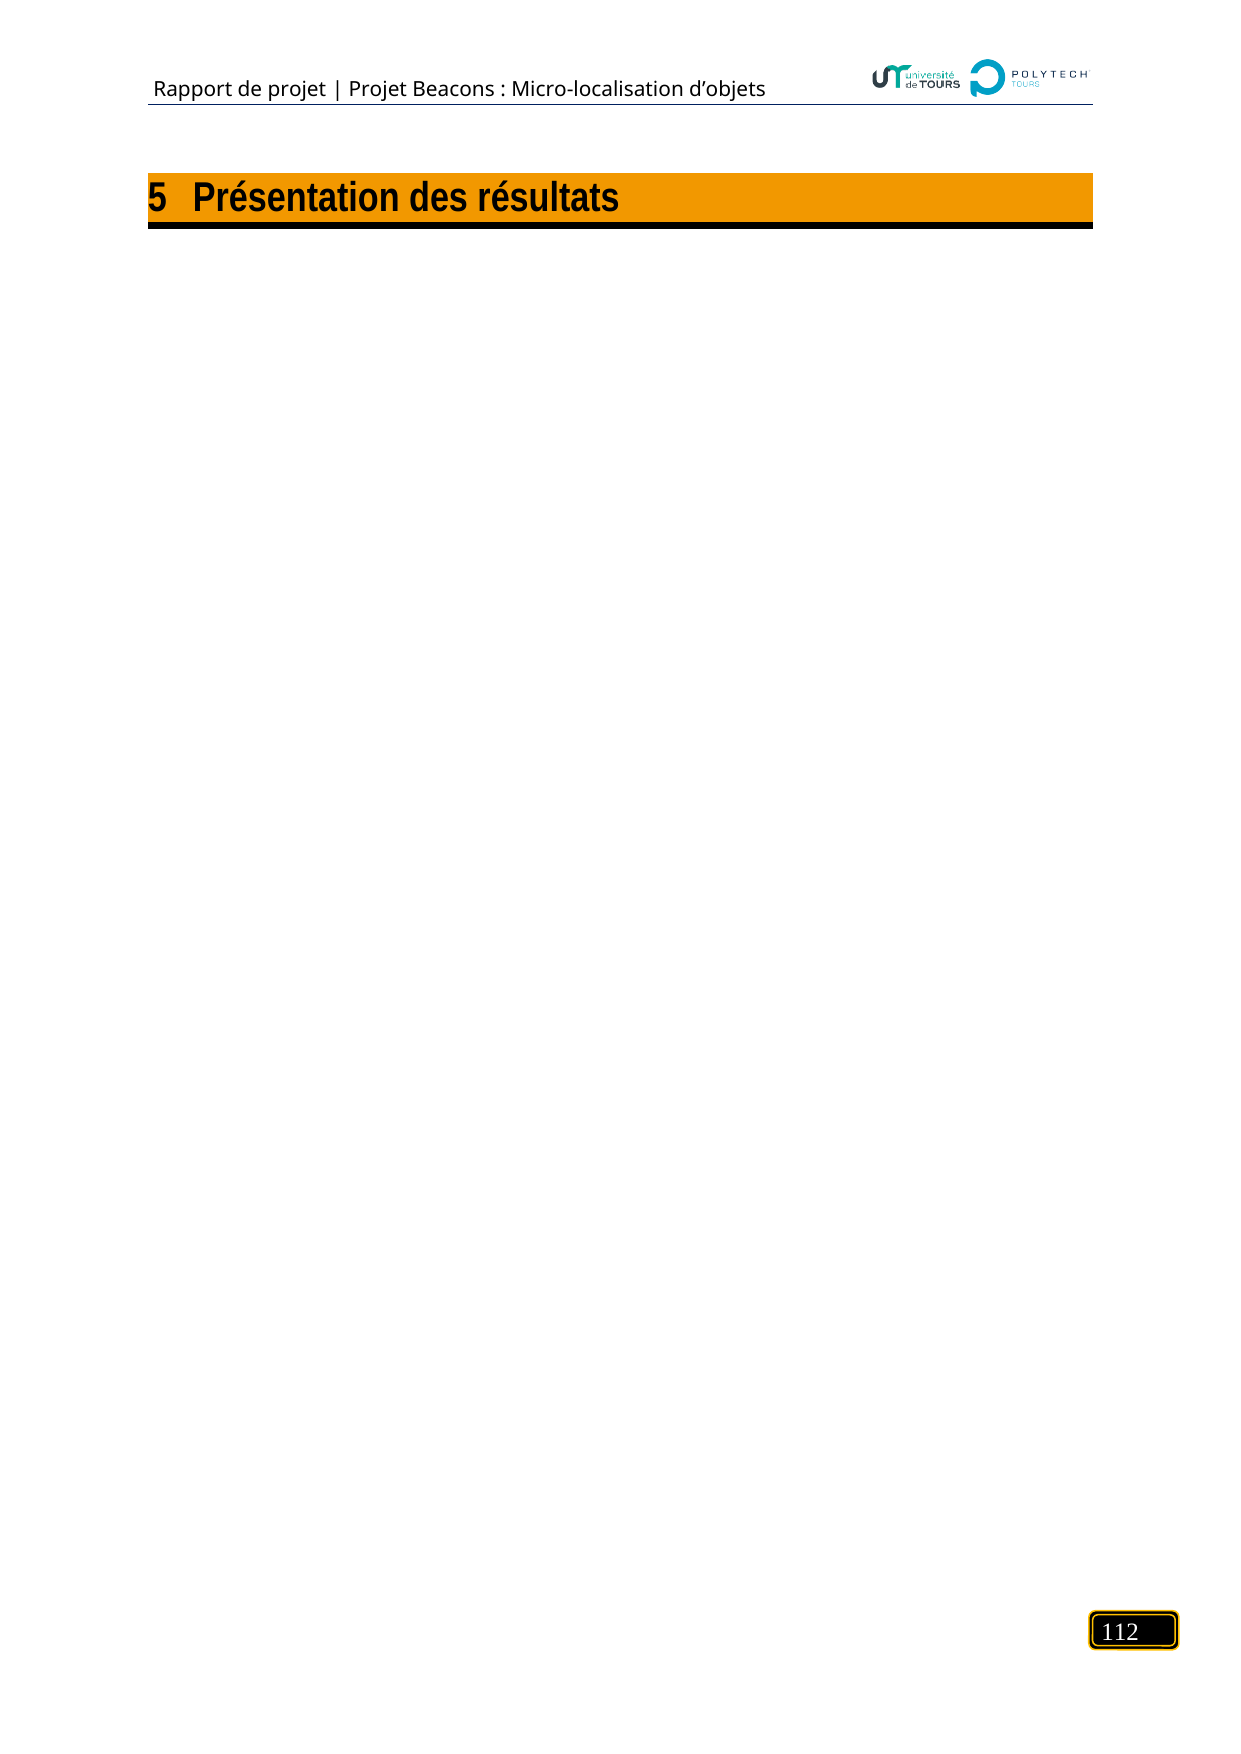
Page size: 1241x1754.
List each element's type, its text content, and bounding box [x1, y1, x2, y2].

picture [977, 59, 1096, 97]
picture [970, 67, 998, 87]
subtitle Présentation des résultats [148, 173, 1093, 222]
picture [872, 65, 962, 89]
picture [970, 59, 981, 70]
